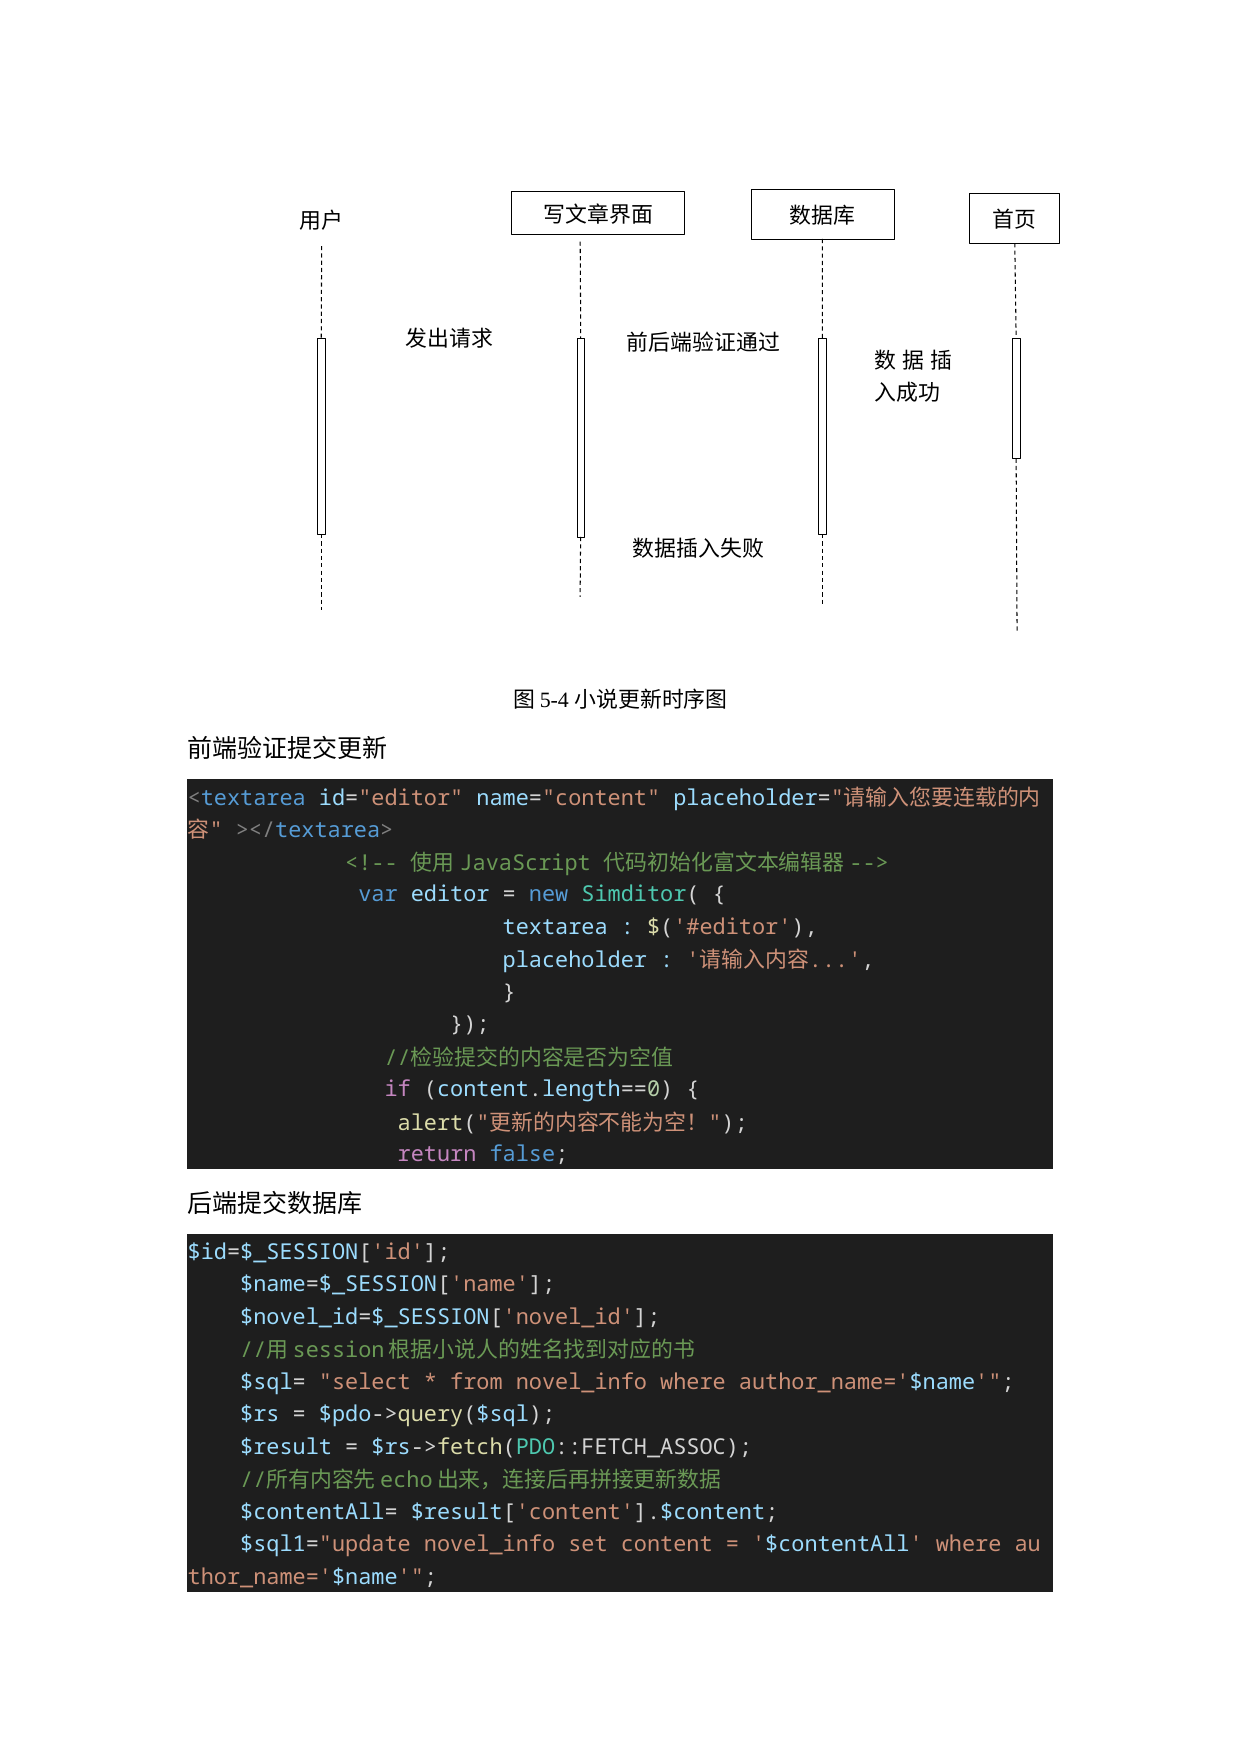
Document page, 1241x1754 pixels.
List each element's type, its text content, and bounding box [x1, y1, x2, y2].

text $sql= "select * from novel_info where author_name='$name'"; [187, 1364, 1053, 1397]
text //检验提交的内容是否为空值 [187, 1039, 1053, 1072]
text $rs = $pdo->query($sql); [187, 1397, 1053, 1429]
text }); [187, 1007, 1053, 1039]
text <textarea id="editor" name="content" placeholder="请输入您要连载的内容" ></textarea> [187, 779, 1053, 844]
text $contentAll= $result['content'].$content; [187, 1494, 1053, 1527]
text var editor = new Simditor( { [187, 877, 1053, 909]
text textarea : $('#editor'), [187, 909, 1053, 942]
text return false; [187, 1137, 1053, 1169]
text <!-- 使用 JavaScript 代码初始化富文本编辑器 --> [187, 844, 1053, 877]
text //所有内容先echo出来，连接后再拼接更新数据 [187, 1462, 1053, 1494]
text 后端提交数据库 [187, 1169, 1053, 1234]
text $name=$_SESSION['name']; [187, 1267, 1053, 1299]
text } [187, 974, 1053, 1007]
text $id=$_SESSION['id']; [187, 1234, 1053, 1267]
text if (content.length==0) { [187, 1072, 1053, 1104]
text 前端验证提交更新 [187, 714, 1053, 779]
text placeholder : '请输入内容...', [187, 942, 1053, 974]
text $sql1="update novel_info set content = '$contentAll' where author_name='$name'"; [187, 1527, 1053, 1592]
text 图 5-4 小说更新时序图 [187, 682, 1053, 714]
text $result = $rs->fetch(PDO::FETCH_ASSOC); [187, 1429, 1053, 1462]
text $novel_id=$_SESSION['novel_id']; [187, 1299, 1053, 1332]
text //用session根据小说人的姓名找到对应的书 [187, 1332, 1053, 1364]
text alert("更新的内容不能为空！"); [187, 1104, 1053, 1137]
